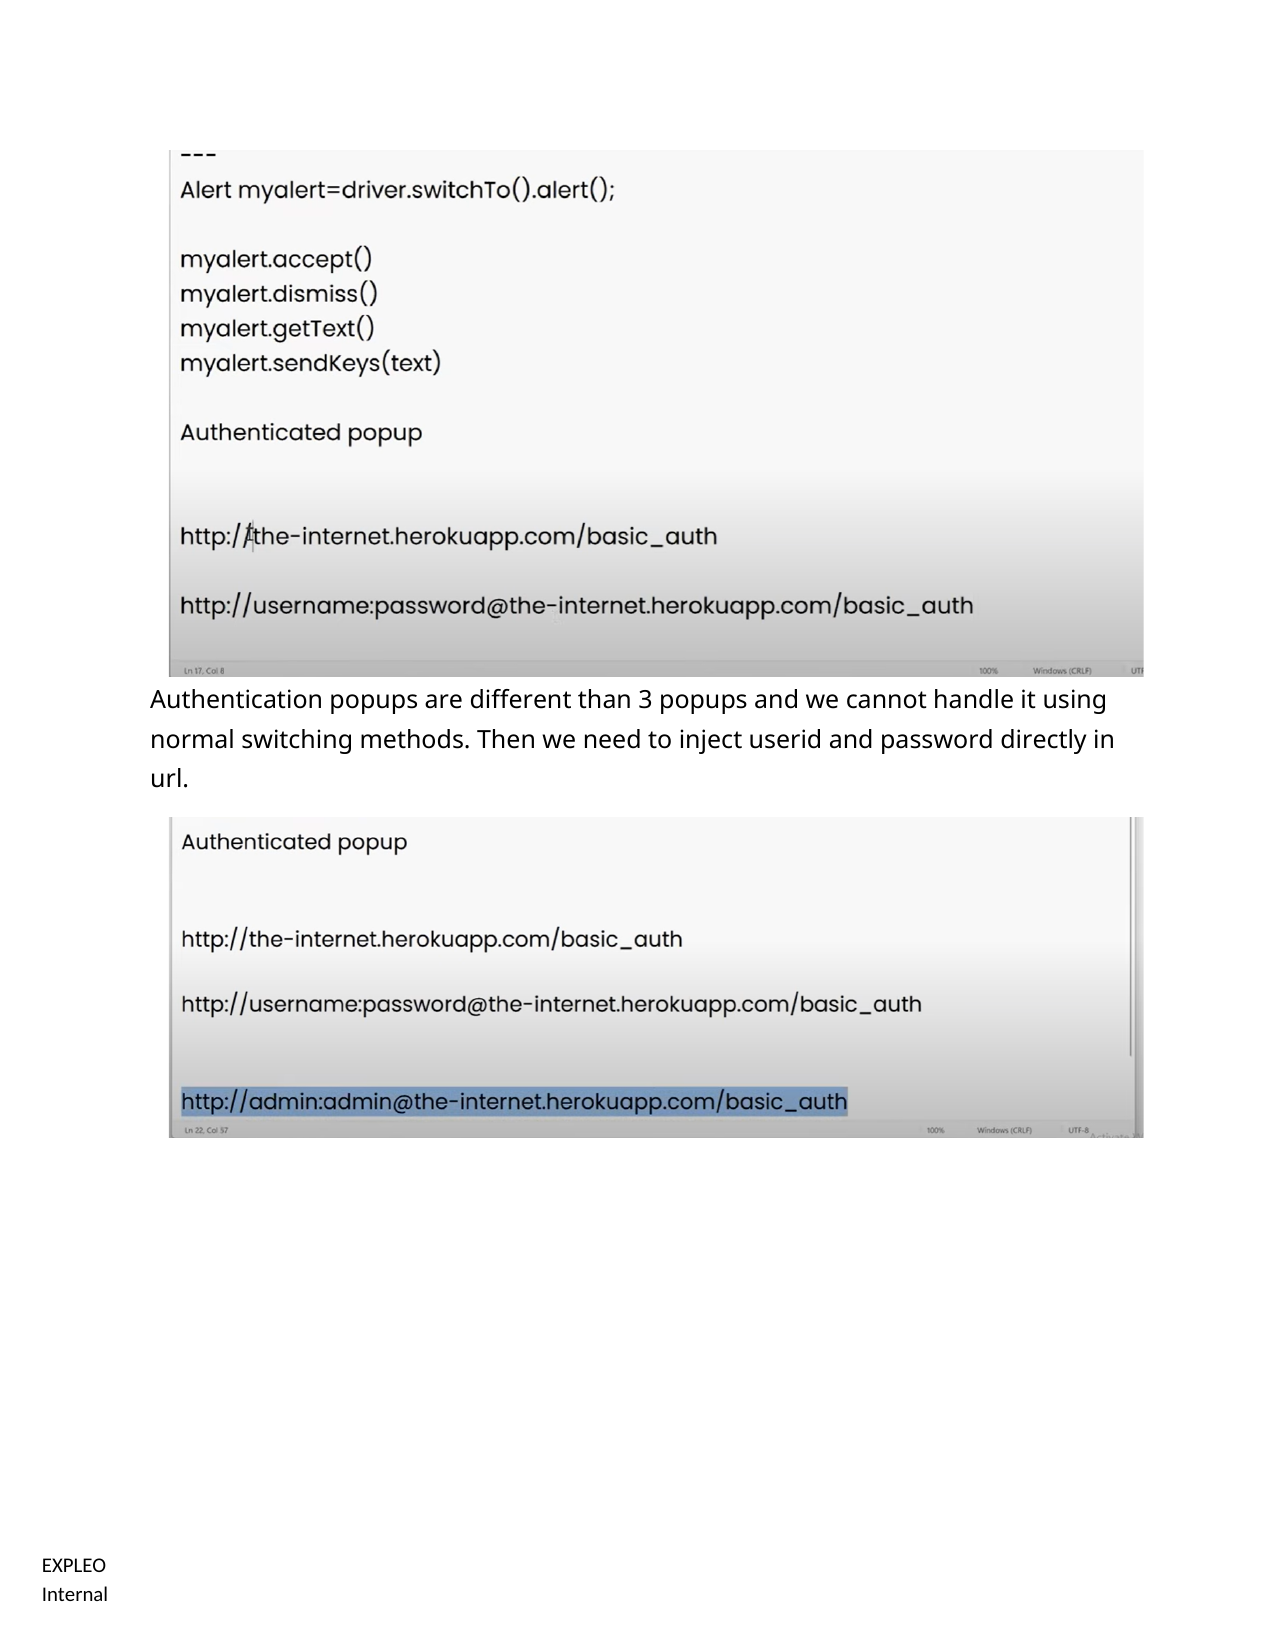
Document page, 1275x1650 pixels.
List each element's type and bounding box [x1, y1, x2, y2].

text [150, 150, 1125, 795]
